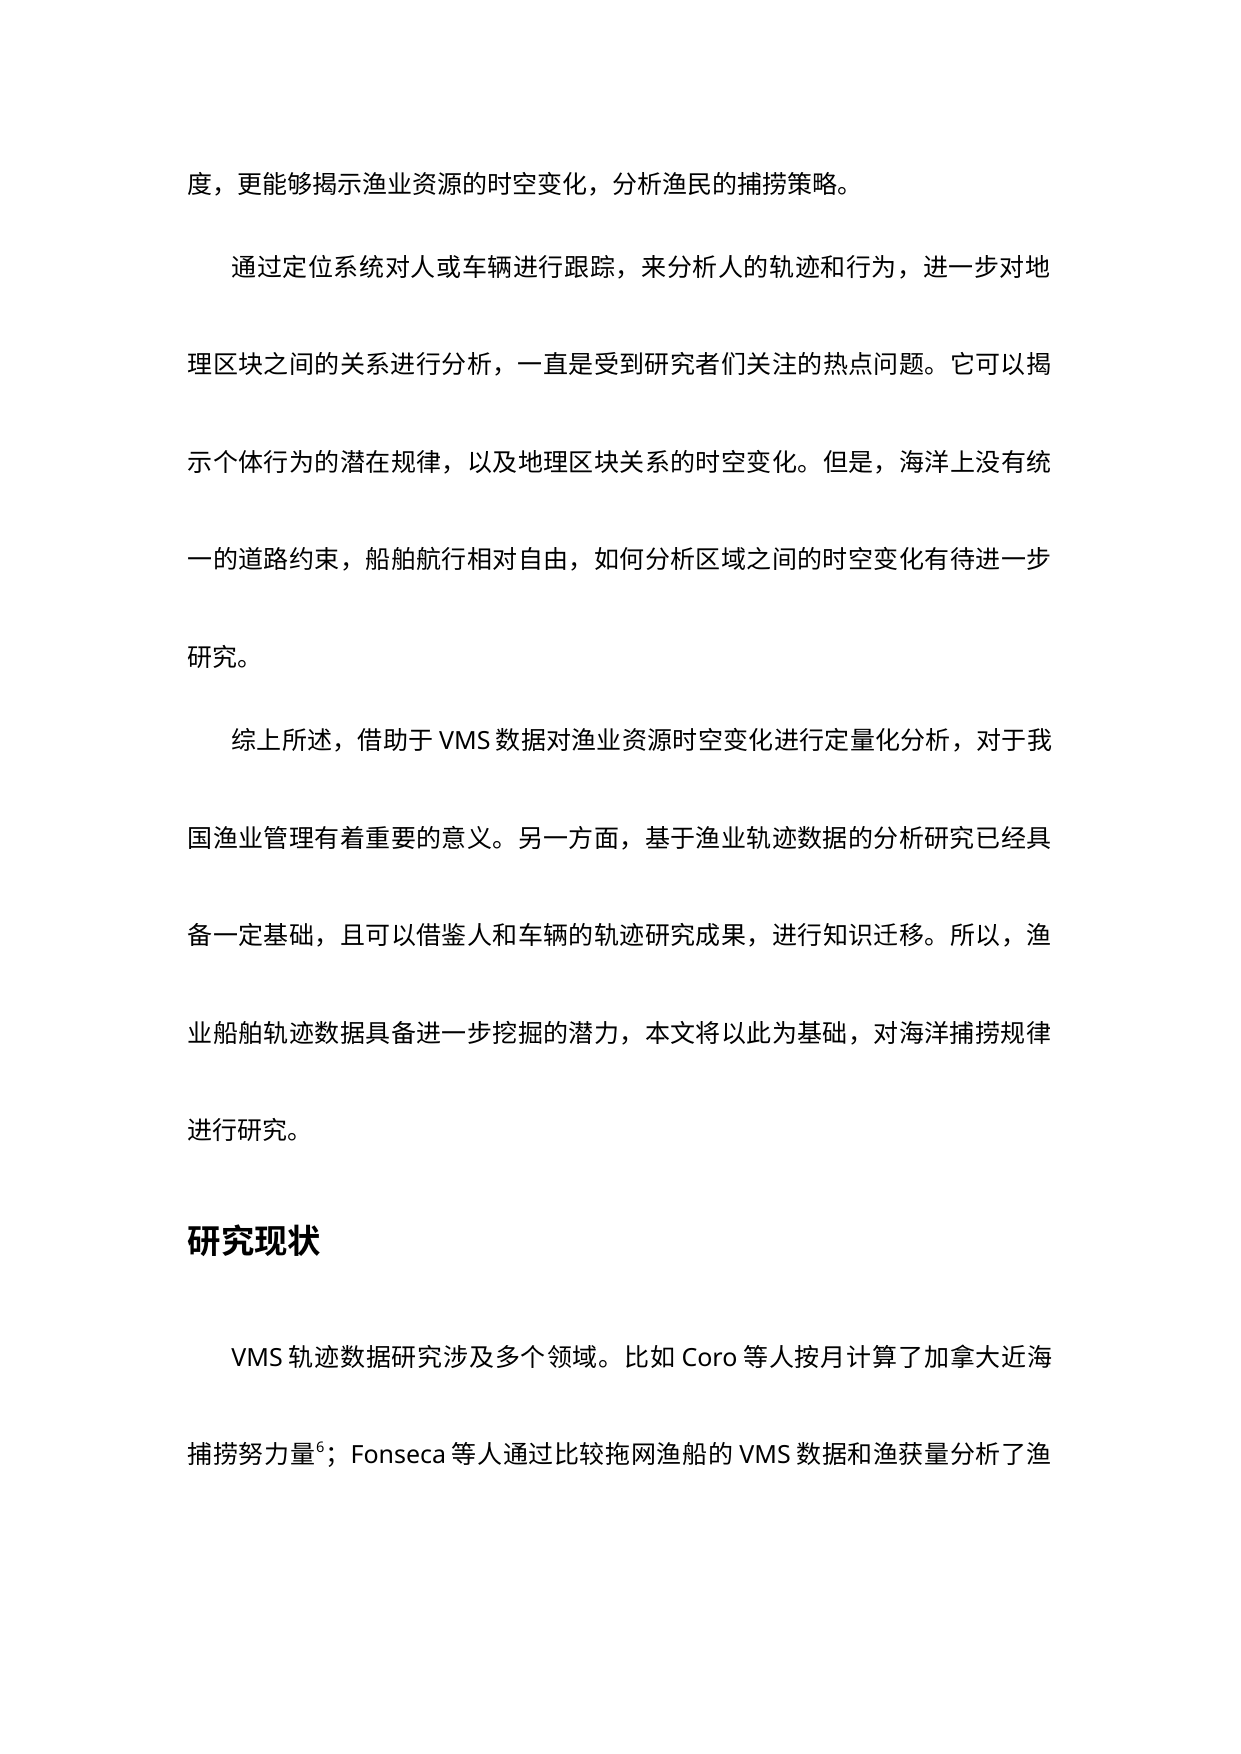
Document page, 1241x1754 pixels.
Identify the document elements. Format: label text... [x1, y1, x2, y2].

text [187, 1323, 1053, 1485]
subtitle 研究现状 [187, 1206, 1053, 1271]
text 通过定位系统对人或车辆进行跟踪，来分析人的轨迹和行为，进一步对地理区块之间的关系进行分析，一直是受到研究者们关注的热点问题。它可以揭示个体行为的潜在规律，以及地理区块关系的时空变化。但是，海洋上没有统一的道路约束，船舶航行相对自由，如何分析区域之间的时空变化有待进一步研究。 [187, 233, 1053, 688]
text 综上所述，借助于VMS数据对渔业资源时空变化进行定量化分析，对于我国渔业管理有着重要的意义。另一方面，基于渔业轨迹数据的分析研究已经具备一定基础，且可以借鉴人和车辆的轨迹研究成果，进行知识迁移。所以，渔业船舶轨迹数据具备进一步挖掘的潜力，本文将以此为基础，对海洋捕捞规律进行研究。 [187, 706, 1053, 1161]
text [187, 150, 1053, 215]
